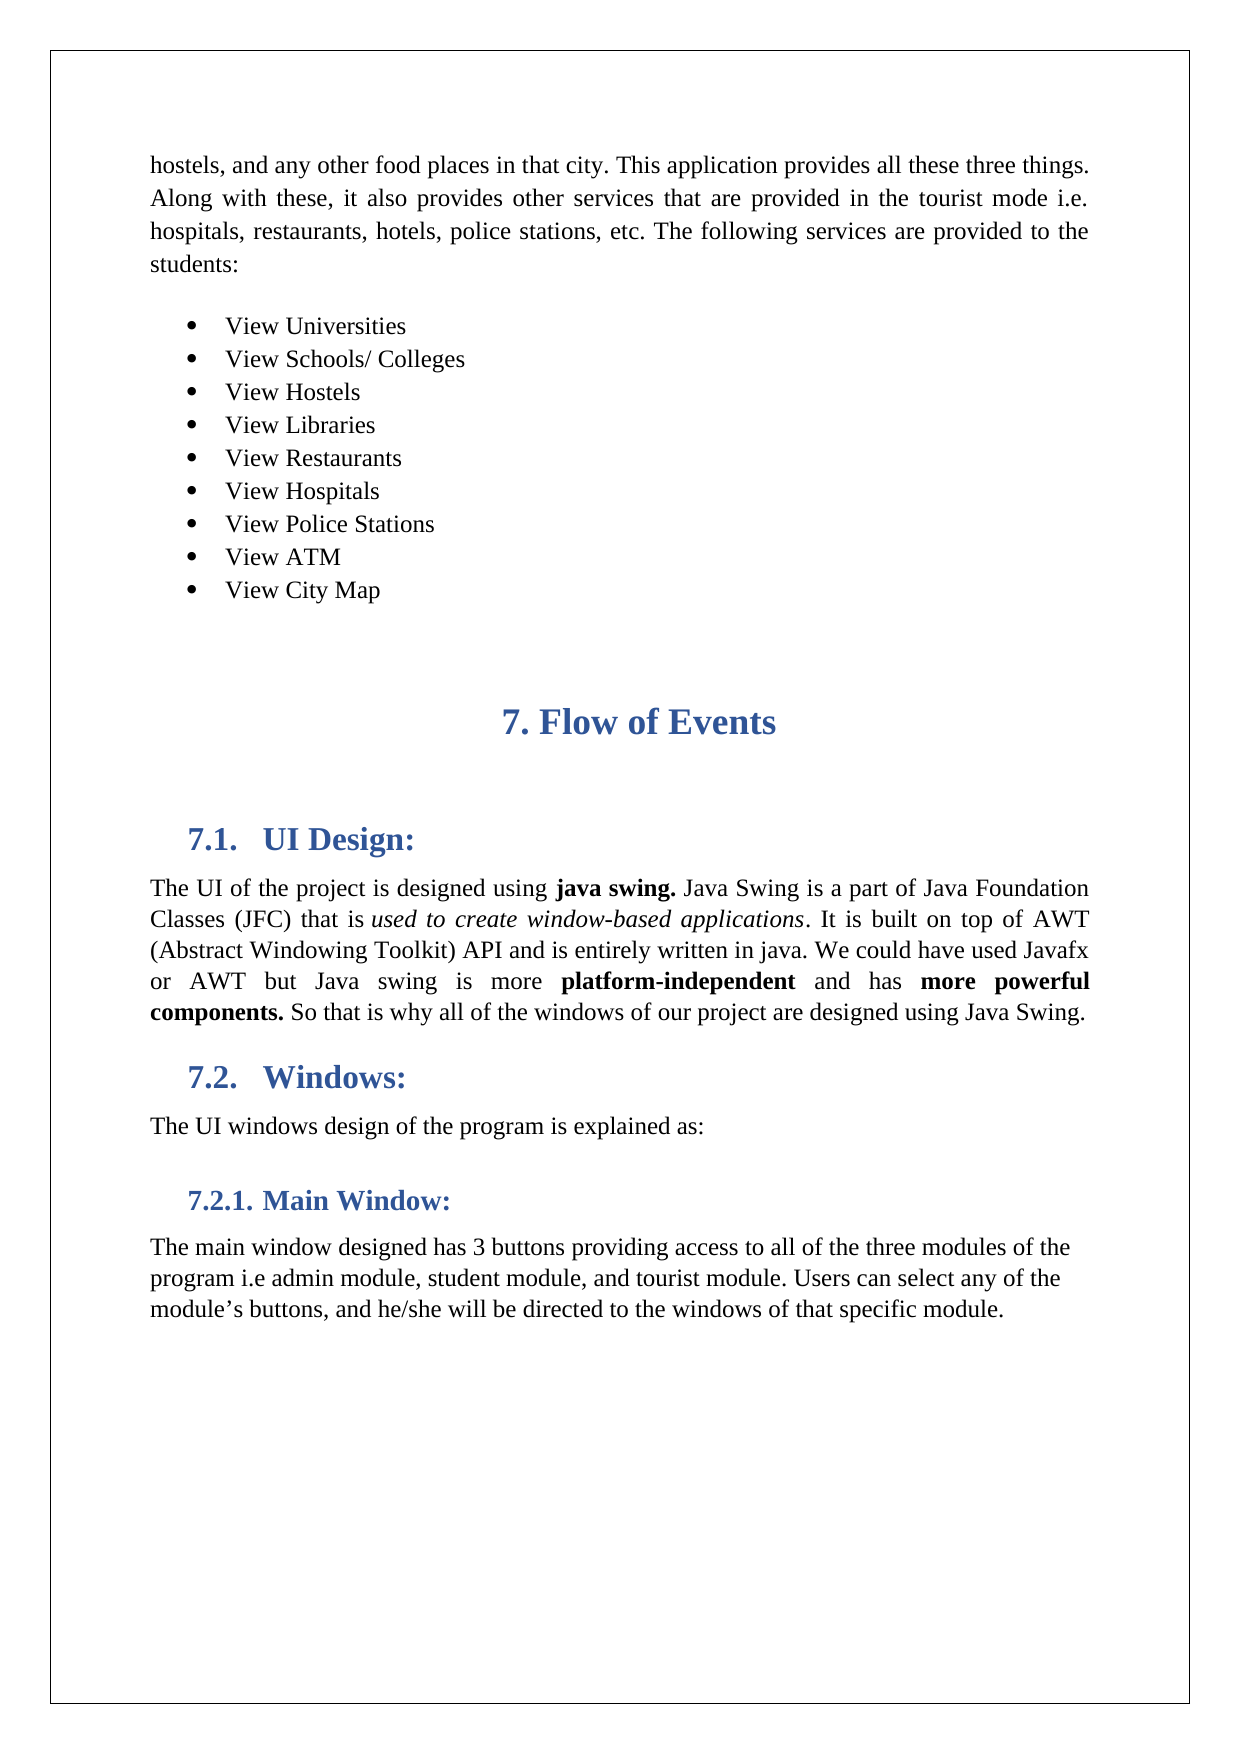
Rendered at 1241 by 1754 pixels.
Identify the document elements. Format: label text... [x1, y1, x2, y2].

list View Restaurants [187, 443, 1090, 472]
list View Libraries [187, 410, 1090, 439]
text The UI windows design of the program is explained as: [150, 1111, 1090, 1140]
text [150, 150, 1090, 278]
text The main window designed has 3 buttons providing access to all of the three modules of the program i.e admin module, student module, and tourist module. Users can select any of the module’s buttons, and he/she will be directed to the windows of that specific module. [150, 1232, 1090, 1323]
list View Police Stations [187, 509, 1090, 538]
list View Universities [187, 311, 1090, 340]
subtitle Windows: [187, 1057, 1090, 1096]
list View Hospitals [187, 476, 1090, 505]
subtitle UI Design: [187, 819, 1090, 857]
subtitle Flow of Events [187, 700, 1090, 743]
list View Schools/ Colleges [187, 344, 1090, 373]
subtitle Main Window: [187, 1183, 1090, 1217]
list View Hostels [187, 377, 1090, 406]
text The UI of the project is designed using java swing. Java Swing is a part of Java Foundation Classes (JFC) that is used to create window-based applications. It is built on top of AWT (Abstract Windowing Toolkit) API and is entirely written in java. We could have used Javafx or AWT but Java swing is more platform-independent and has more powerful components. So that is why all of the windows of our project are designed using Java Swing. [150, 873, 1090, 1026]
list View City Map [187, 575, 1090, 604]
list View ATM [187, 542, 1090, 571]
